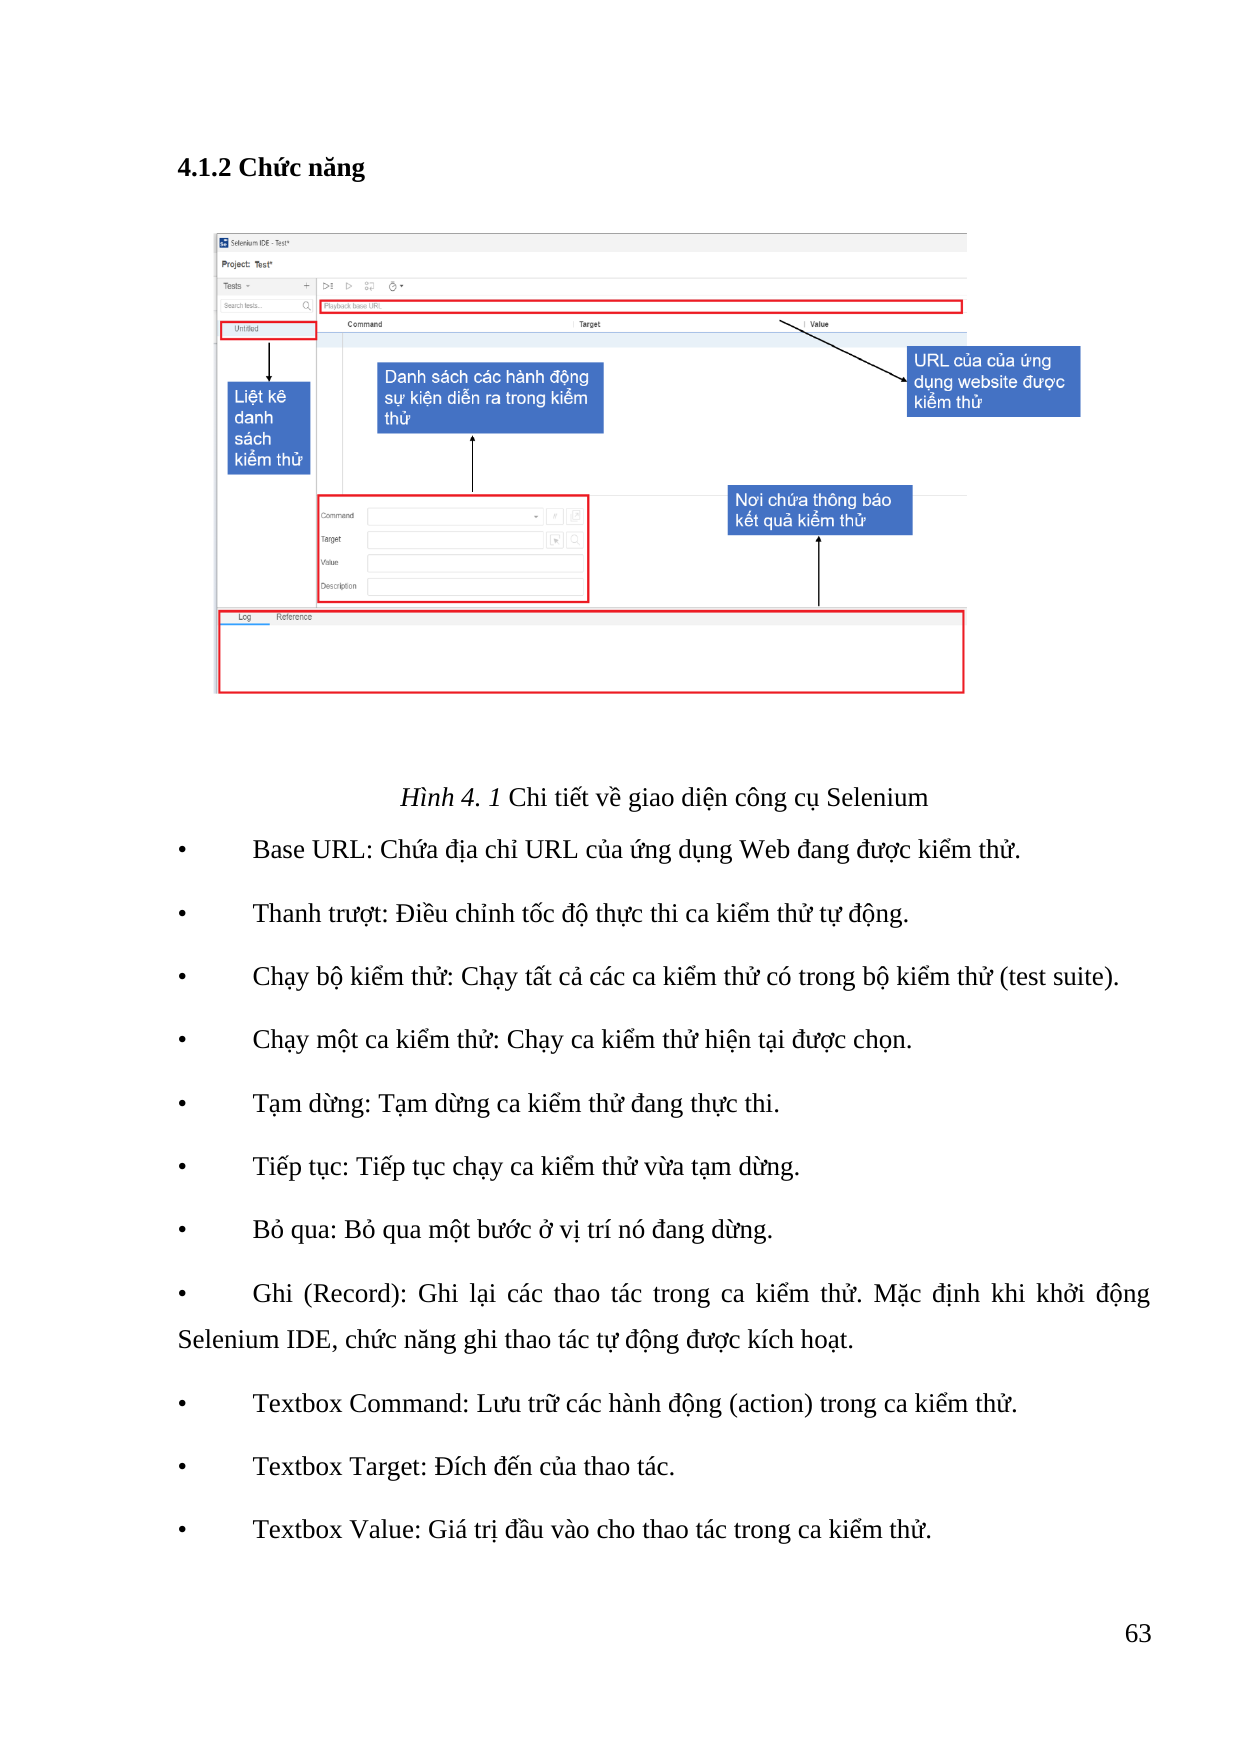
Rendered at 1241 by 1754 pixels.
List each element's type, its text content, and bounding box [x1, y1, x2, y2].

text • Chạy một ca kiểm thử: Chạy ca kiểm thử hiện tại được chọn. [177, 1023, 1152, 1054]
text • Thanh trượt: Điều chỉnh tốc độ thực thi ca kiểm thử tự động. [177, 897, 1152, 928]
text • Textbox Target: Đích đến của thao tác. [177, 1450, 1152, 1481]
subtitle 4.1.2 Chức năng [177, 151, 1152, 183]
text • Base URL: Chứa địa chỉ URL của ứng dụng Web đang được kiểm thử. [177, 833, 1152, 864]
text • Textbox Command: Lưu trữ các hành động (action) trong ca kiểm thử. [177, 1387, 1152, 1418]
text • Bỏ qua: Bỏ qua một bước ở vị trí nó đang dừng. [177, 1213, 1152, 1244]
text • Chạy bộ kiểm thử: Chạy tất cả các ca kiểm thử có trong bộ kiểm thử (test suite). [177, 960, 1152, 991]
picture [195, 220, 1134, 750]
text • Textbox Value: Giá trị đầu vào cho thao tác trong ca kiểm thử. [177, 1513, 1152, 1544]
text • Ghi (Record): Ghi lại các thao tác trong ca kiểm thử. Mặc định khi khởi động Selenium IDE, chức năng ghi thao tác tự động được kích hoạt. [177, 1277, 1152, 1354]
text Hình 4. Chi tiết về giao diện công cụ Selenium [177, 781, 1152, 813]
text • Tiếp tục: Tiếp tục chạy ca kiểm thử vừa tạm dừng. [177, 1150, 1152, 1181]
text • Tạm dừng: Tạm dừng ca kiểm thử đang thực thi. [177, 1087, 1152, 1118]
